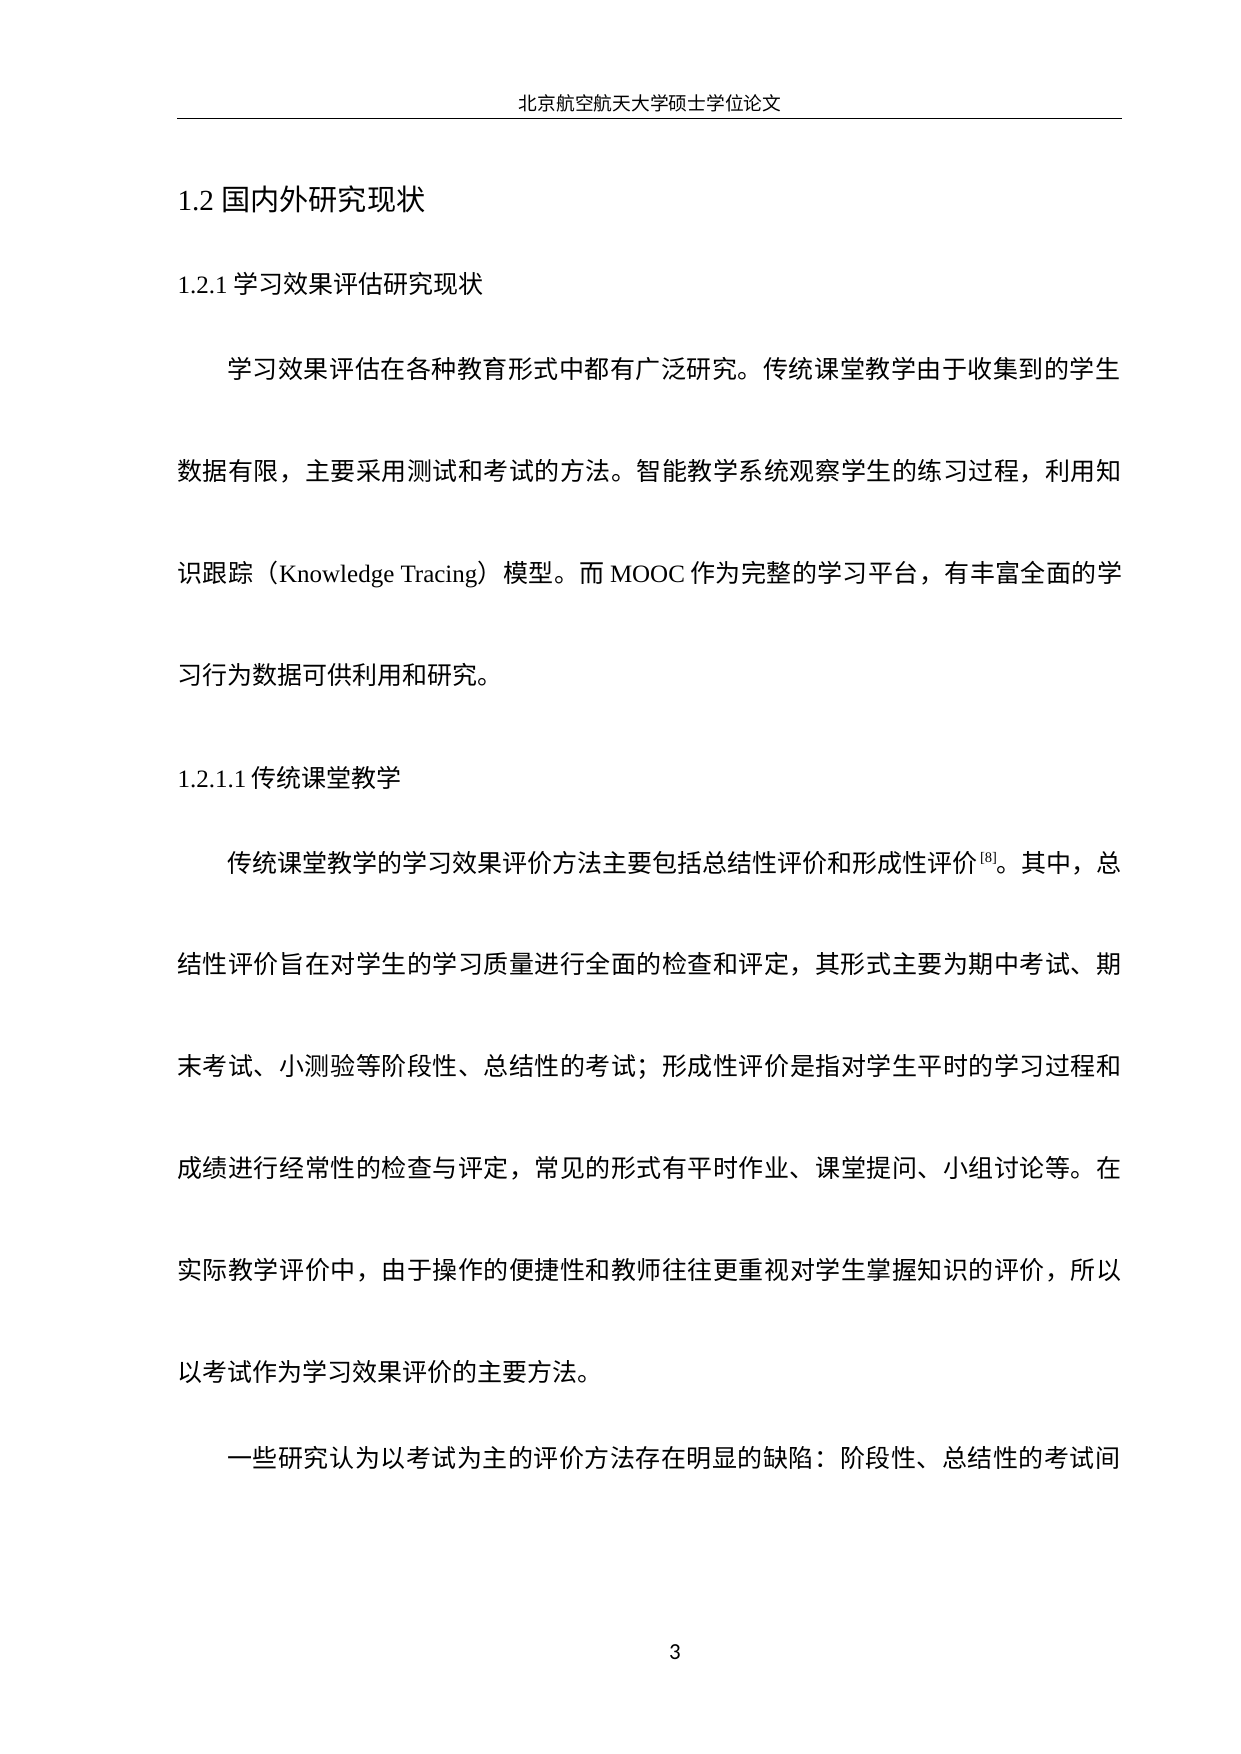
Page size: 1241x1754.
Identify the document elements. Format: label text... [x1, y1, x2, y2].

subtitle 1.2.1.1传统课堂教学 [177, 742, 1122, 810]
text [177, 1423, 1122, 1491]
text 传统课堂教学的学习效果评价方法主要包括总结性评价和形成性评价[8]。其中，总结性评价旨在对学生的学习质量进行全面的检查和评定，其形式主要为期中考试、期末考试、小测验等阶段性、总结性的考试；形成性评价是指对学生平时的学习过程和成绩进行经常性的检查与评定，常见的形式有平时作业、课堂提问、小组讨论等。在实际教学评价中，由于操作的便捷性和教师往往更重视对学生掌握知识的评价，所以以考试作为学习效果评价的主要方法。 [177, 827, 1122, 1404]
subtitle 学习效果评估研究现状 [177, 249, 1122, 317]
text 学习效果评估在各种教育形式中都有广泛研究。传统课堂教学由于收集到的学生数据有限，主要采用测试和考试的方法。智能教学系统观察学生的练习过程，利用知识跟踪（Knowledge Tracing）模型。而MOOC作为完整的学习平台，有丰富全面的学习行为数据可供利用和研究。 [177, 334, 1122, 707]
subtitle 国内外研究现状 [177, 164, 1122, 232]
